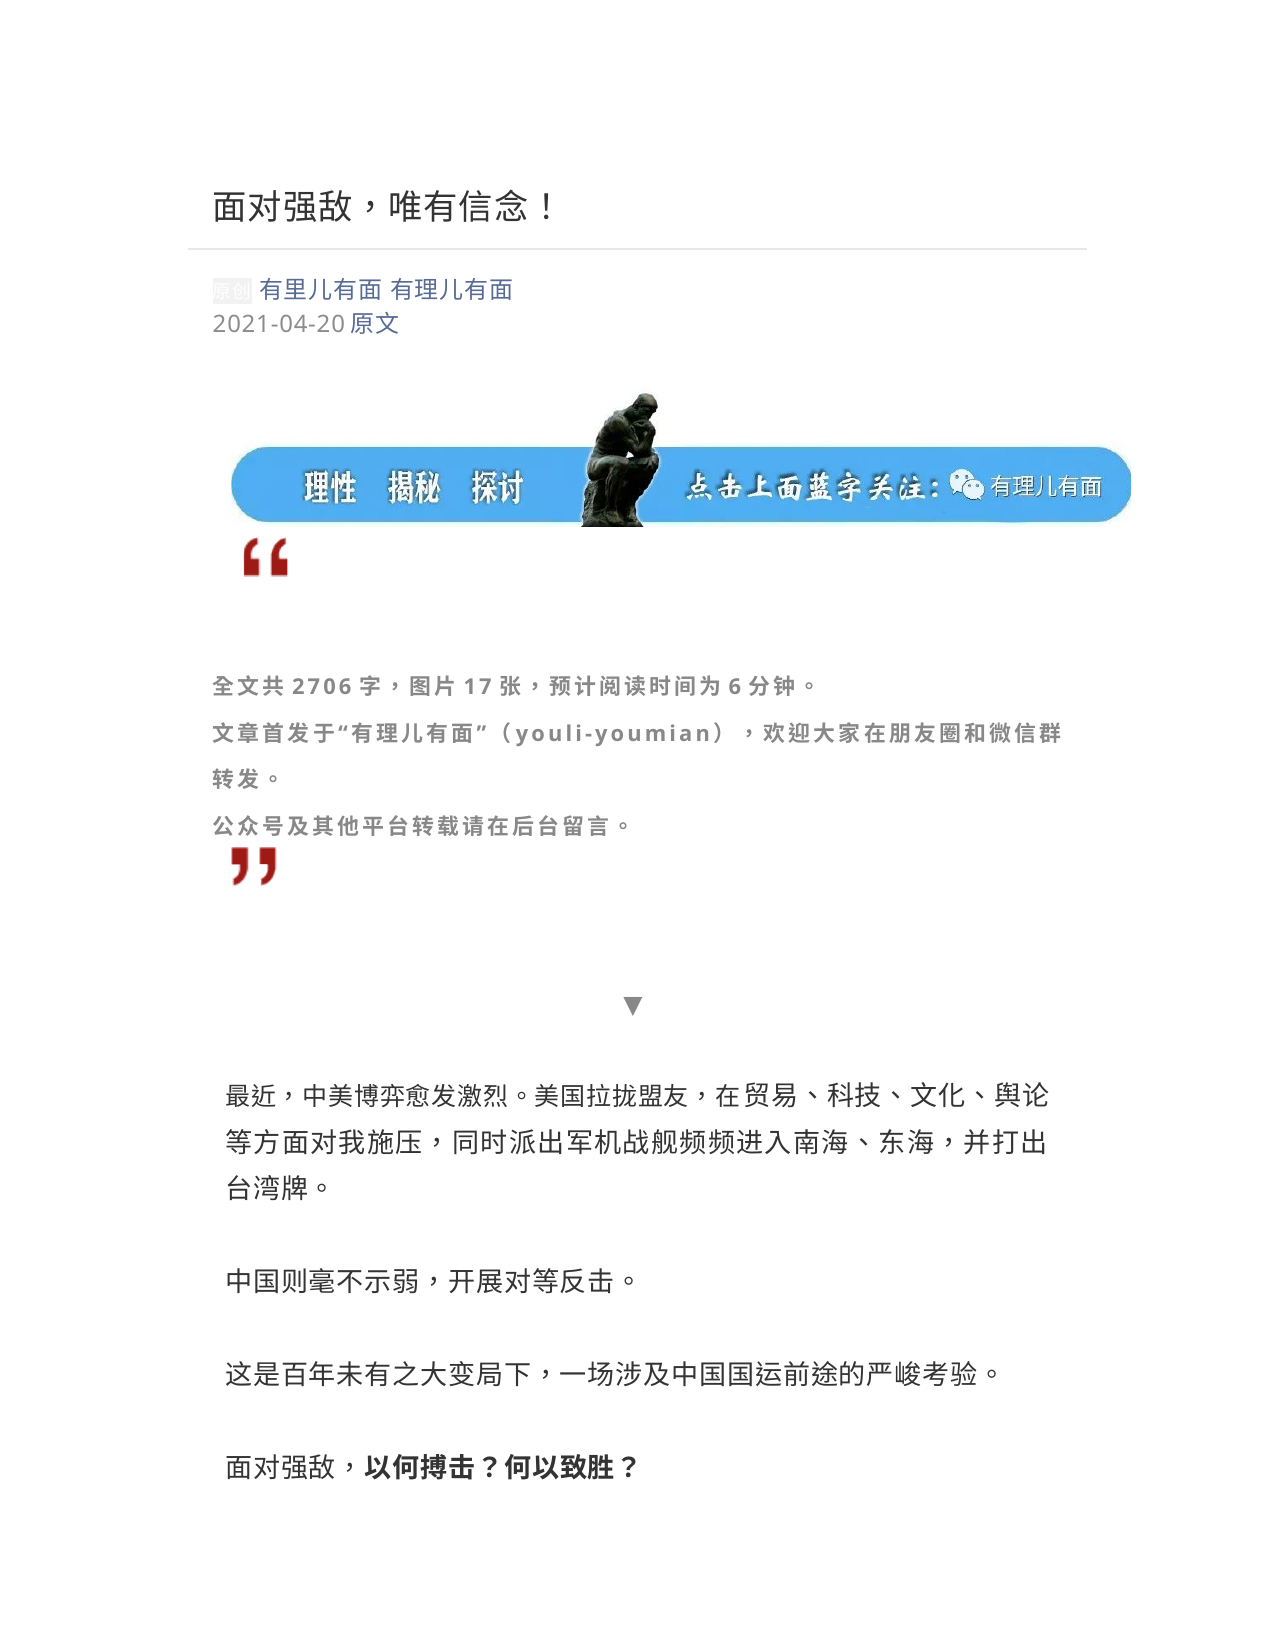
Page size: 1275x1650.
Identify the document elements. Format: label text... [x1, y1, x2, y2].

text 这是百年未有之大变局下，一场涉及中国国运前途的严峻考验。 [225, 1346, 1050, 1392]
text 最近，中美博弈愈发激烈。美国拉拢盟友，在贸易、科技、文化、舆论等方面对我施压，同时派出军机战舰频频进入南海、东海，并打出台湾牌。 [225, 1067, 1050, 1207]
text 公众号及其他平台转载请在后台留言。 [212, 794, 1062, 840]
picture [231, 374, 1132, 527]
title 面对强敌，唯有信念！ [187, 150, 1087, 250]
text 全文共2706字，图片17张，预计阅读时间为6分钟。 [212, 654, 1062, 701]
text 中国则毫不示弱，开展对等反击。 [225, 1253, 1050, 1299]
text 2021-04-20原文 发表于 [212, 306, 1062, 340]
picture [231, 847, 277, 887]
text ▼ [212, 977, 1062, 1021]
text 文章首发于“有理儿有面”（youli-youmian），欢迎大家在朋友圈和微信群转发。 [212, 701, 1062, 794]
list 原创 有里儿有面 有理儿有面 [212, 272, 1062, 306]
picture [243, 537, 288, 577]
text 面对强敌，以何搏击？何以致胜？ [225, 1439, 1050, 1485]
